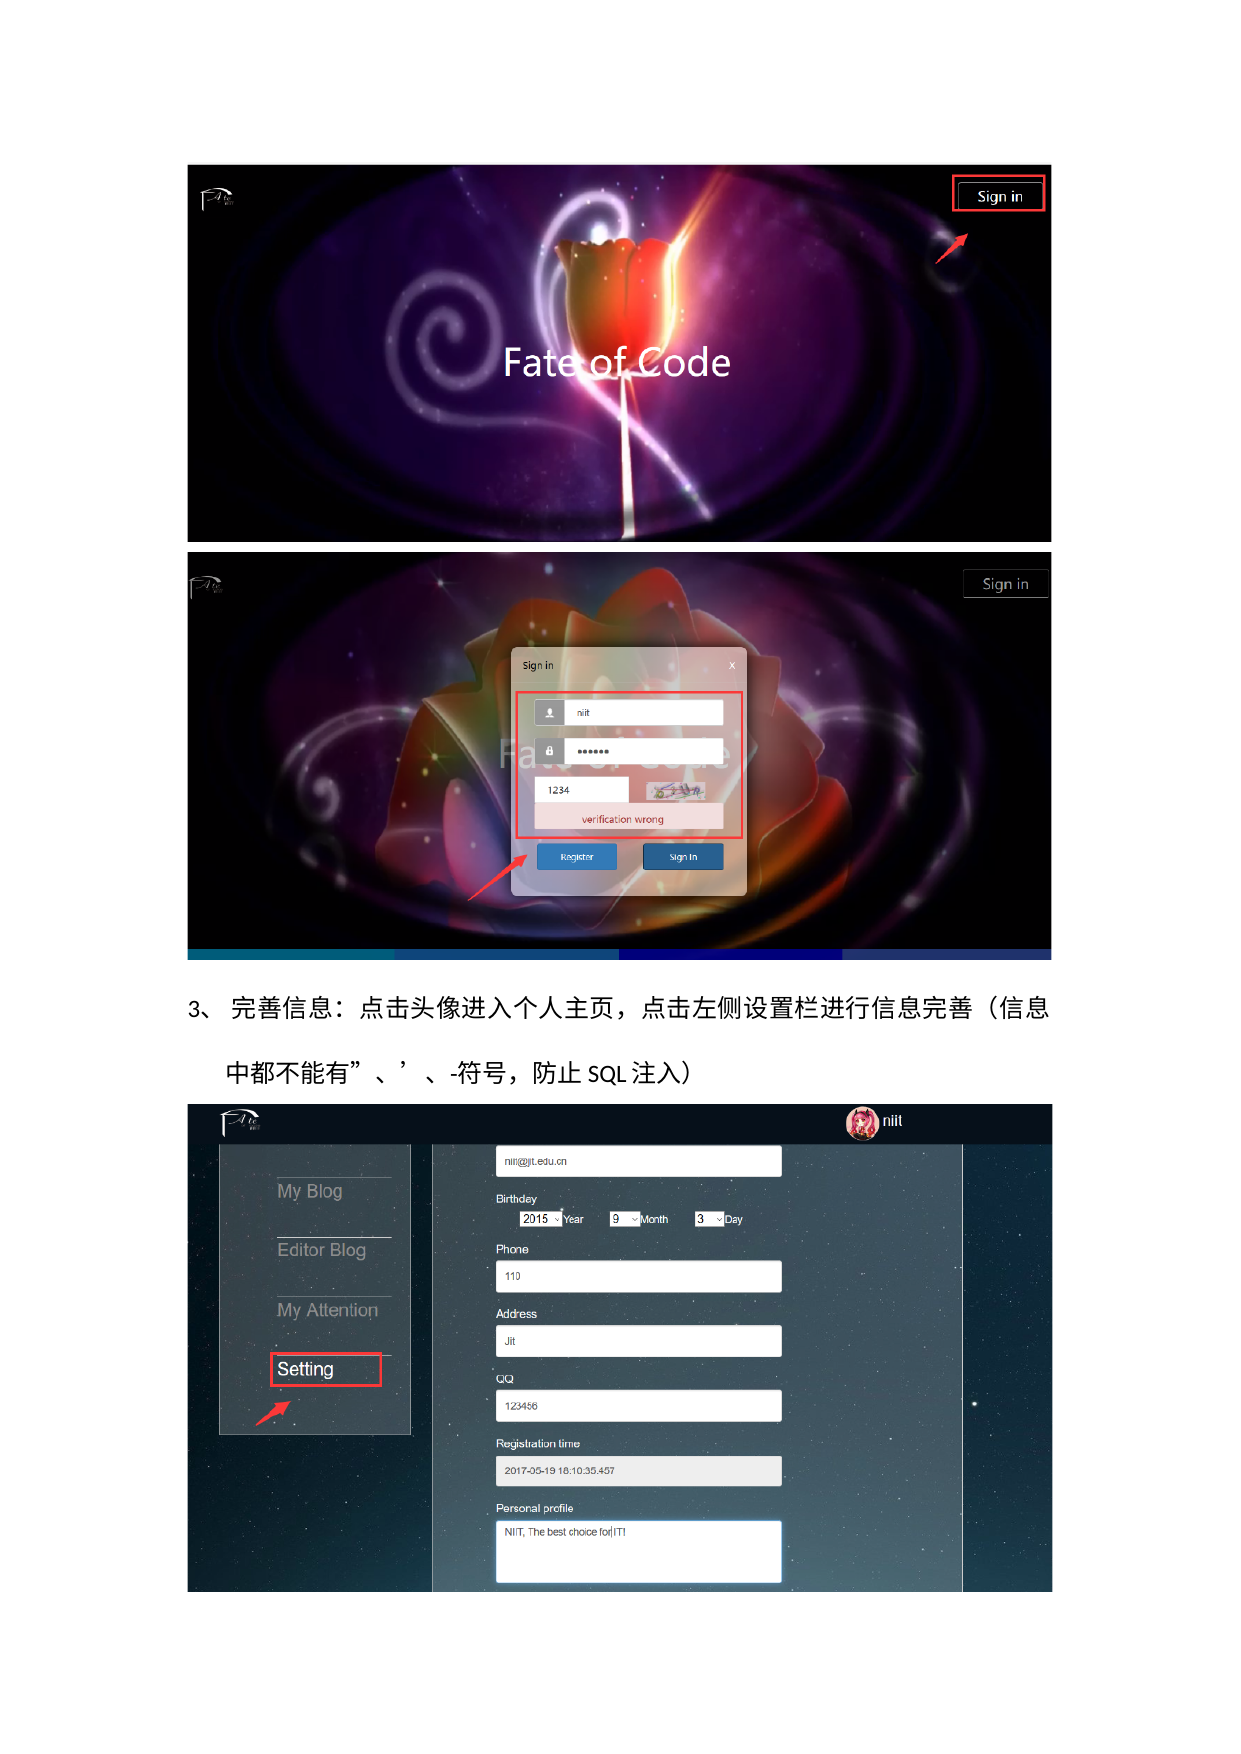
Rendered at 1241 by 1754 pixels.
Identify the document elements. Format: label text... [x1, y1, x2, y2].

picture [187, 162, 1052, 542]
list 完善信息：点击头像进入个人主页，点击左侧设置栏进行信息完善（信息中都不能有”、’、-符号，防止SQL注入） [187, 974, 1053, 1104]
picture [187, 552, 1052, 960]
picture [187, 1104, 1053, 1592]
